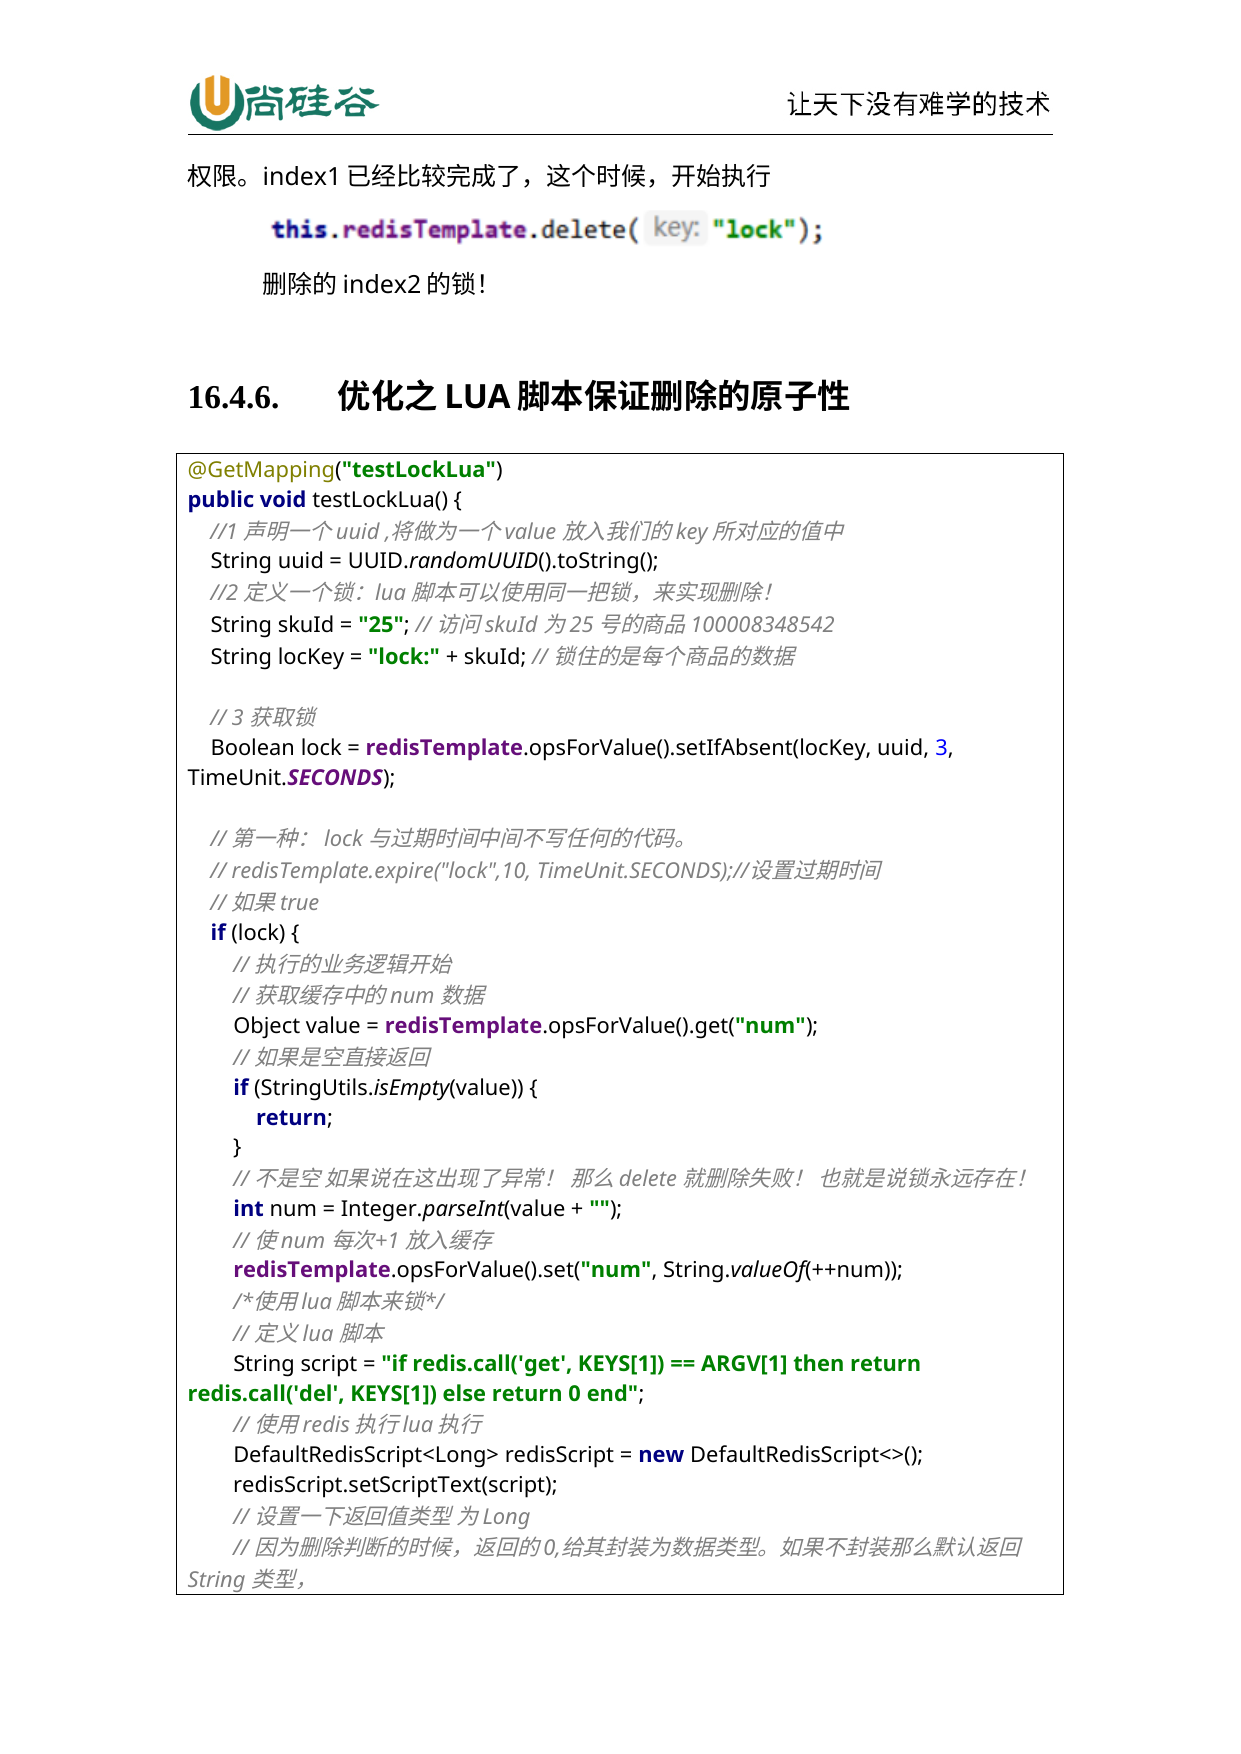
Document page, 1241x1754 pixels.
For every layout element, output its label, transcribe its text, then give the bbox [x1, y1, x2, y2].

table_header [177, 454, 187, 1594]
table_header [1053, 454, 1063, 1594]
picture [187, 73, 1053, 132]
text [187, 156, 1053, 192]
list 优化之LUA脚本保证删除的原子性 [187, 370, 1053, 419]
picture [262, 210, 855, 248]
text 删除的index2的锁！ [187, 265, 1053, 301]
